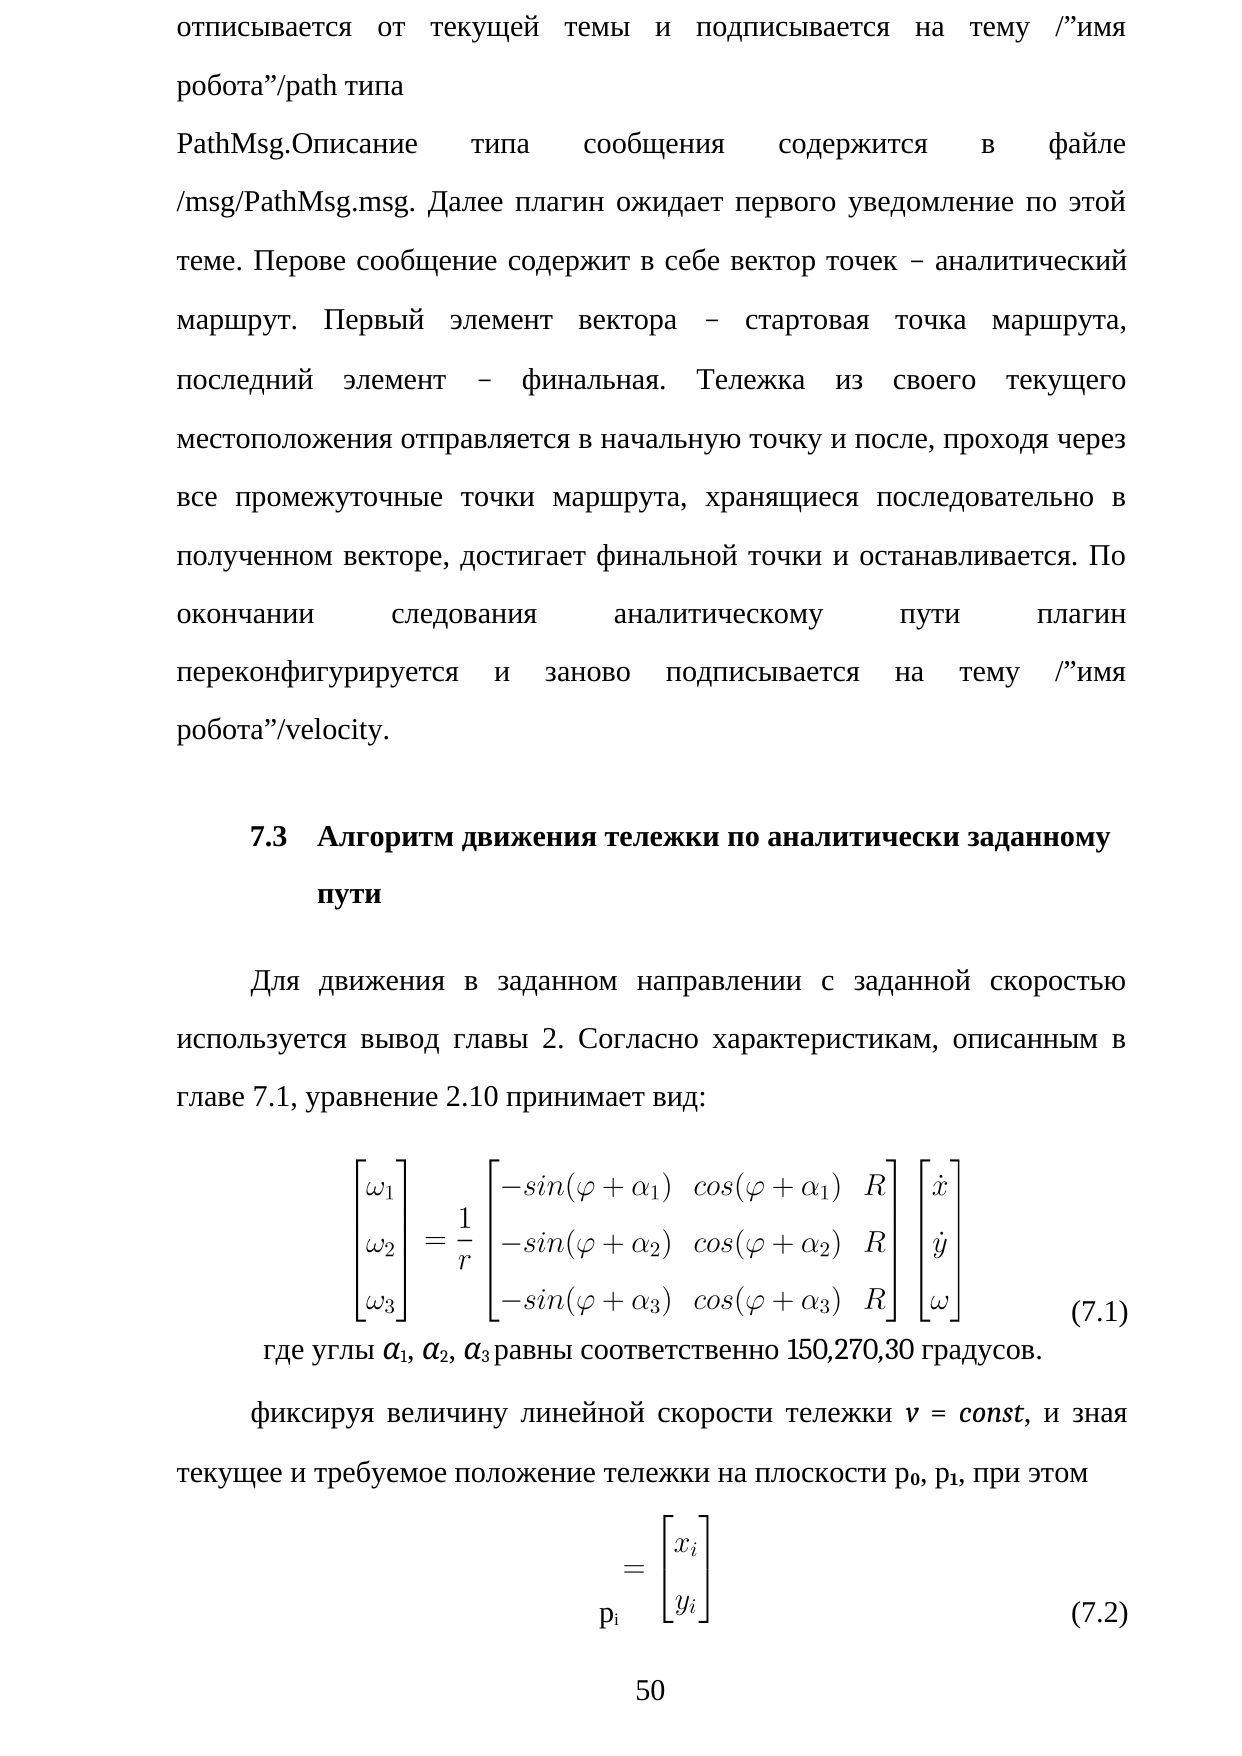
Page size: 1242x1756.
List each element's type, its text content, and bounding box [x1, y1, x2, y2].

picture [623, 1514, 709, 1623]
text Для движения в заданном направлении с заданной скоростью используется вывод главы 2. Согласно характеристикам, описанным в главе 7.1, уравнение 2.10 принимает вид: [176, 962, 1127, 1113]
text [176, 8, 1127, 101]
text pi (7.2) [172, 1514, 1129, 1629]
subtitle 7.3 Алгоритм движения тележки по аналитически заданному пути [249, 818, 1129, 909]
text фиксируя величину линейной скорости тележки v = const, и зная текущее и требуемое положение тележки на плоскости p0, p1, при этом [176, 1394, 1127, 1489]
text PathMsg.Описание типа сообщения содержится в файле /msg/PathMsg.msg. Далее плагин ожидает первого уведомление по этой теме. Перове сообщение содержит в себе вектор точек − аналитический маршрут. Первый элемент вектора − стартовая точка маршрута, последний элемент − финальная. Тележка из своего текущего местоположения отправляется в начальную точку и после, проходя через все промежуточные точки маршрута, хранящиеся последовательно в полученном векторе, достигает финальной точки и останавливается. По окончании следования аналитическому пути плагин переконфигурируется и заново подписывается на тему /”имя робота”/velocity. [176, 125, 1127, 746]
text где углы α1, α2, α3 равны соответственно 150,270,30 градусов. [193, 1331, 1112, 1367]
picture [356, 1158, 960, 1322]
